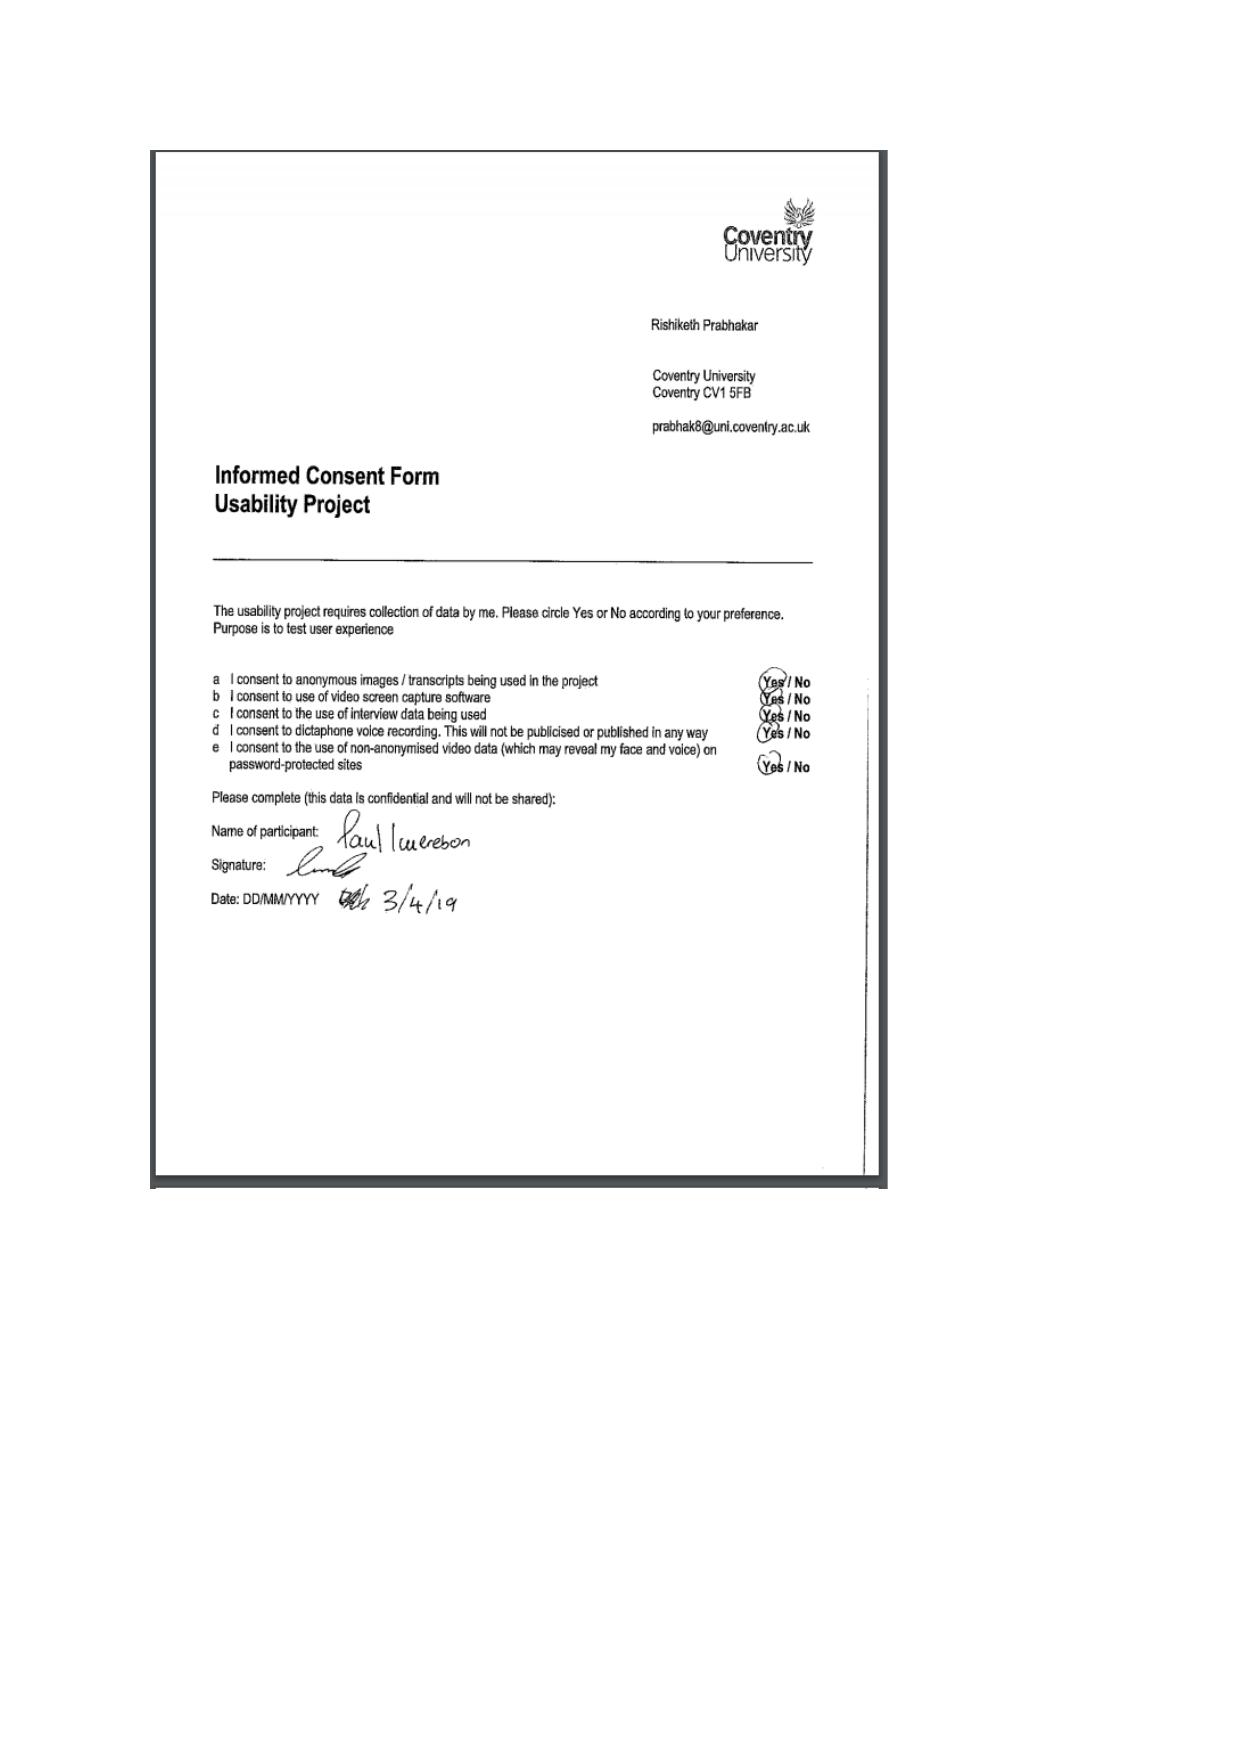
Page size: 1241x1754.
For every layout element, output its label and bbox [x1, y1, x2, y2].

picture [150, 150, 888, 1189]
